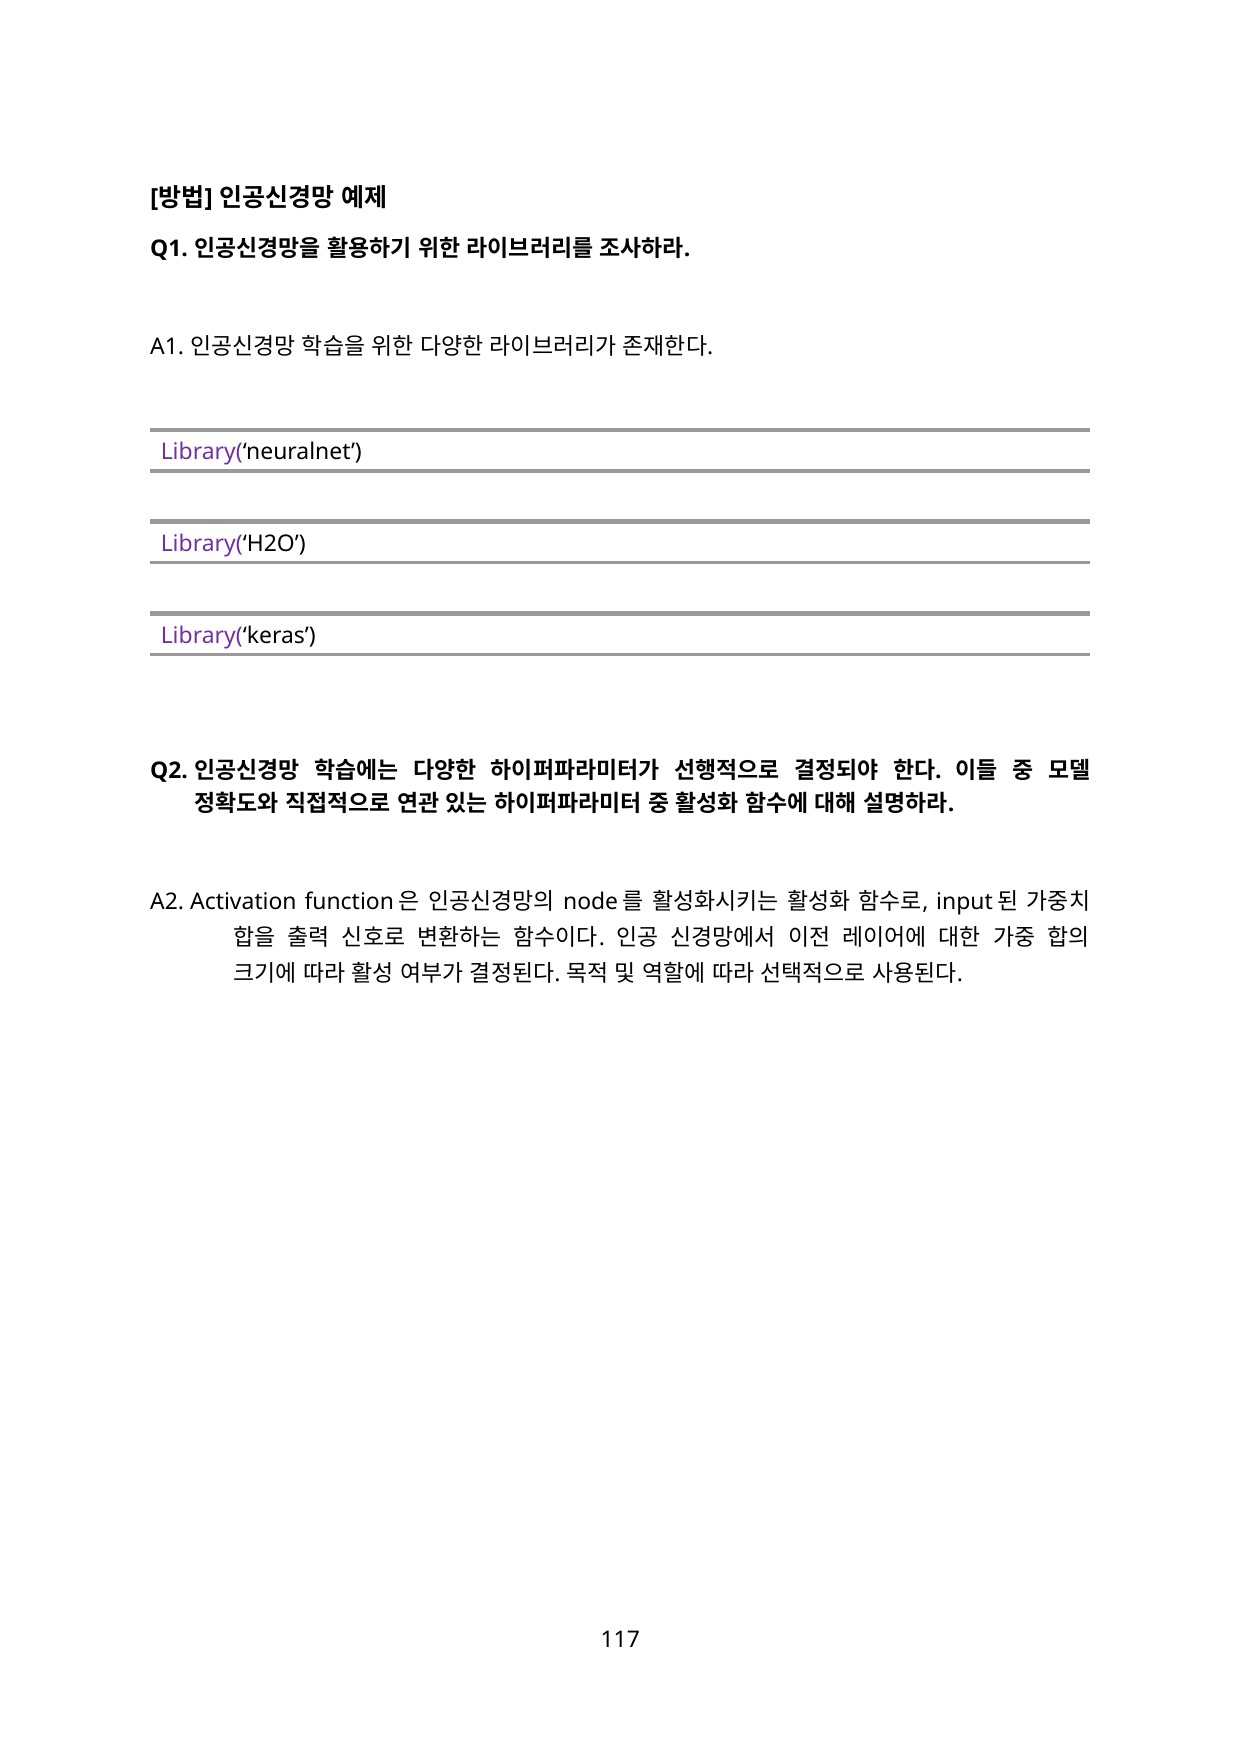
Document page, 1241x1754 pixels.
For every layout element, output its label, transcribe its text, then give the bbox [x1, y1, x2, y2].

text Activation function은 인공신경망의 node를 활성화시키는 활성화 함수로, input된 가중치 합을 출력 신호로 변환하는 함수이다. 인공 신경망에서 이전 레이어에 대한 가중 합의 크기에 따라 활성 여부가 결정된다. 목적 및 역할에 따라 선택적으로 사용된다. [150, 883, 1090, 988]
table_header Library(‘H2O’) [150, 524, 1090, 561]
table_header Library(‘neuralnet’) [150, 432, 1090, 469]
table_header Library(‘keras’) [150, 616, 1090, 653]
subtitle [방법] 인공신경망 예제 [150, 177, 1090, 213]
text 인공신경망 학습을 위한 다양한 라이브러리가 존재한다. [150, 328, 1090, 361]
list 인공신경망 학습에는 다양한 하이퍼파라미터가 선행적으로 결정되야 한다. 이들 중 모델 정확도와 직접적으로 연관 있는 하이퍼파라미터 중 활성화 함수에 대해 설명하라. [150, 752, 1090, 818]
list 인공신경망을 활용하기 위한 라이브러리를 조사하라. [150, 230, 1090, 263]
